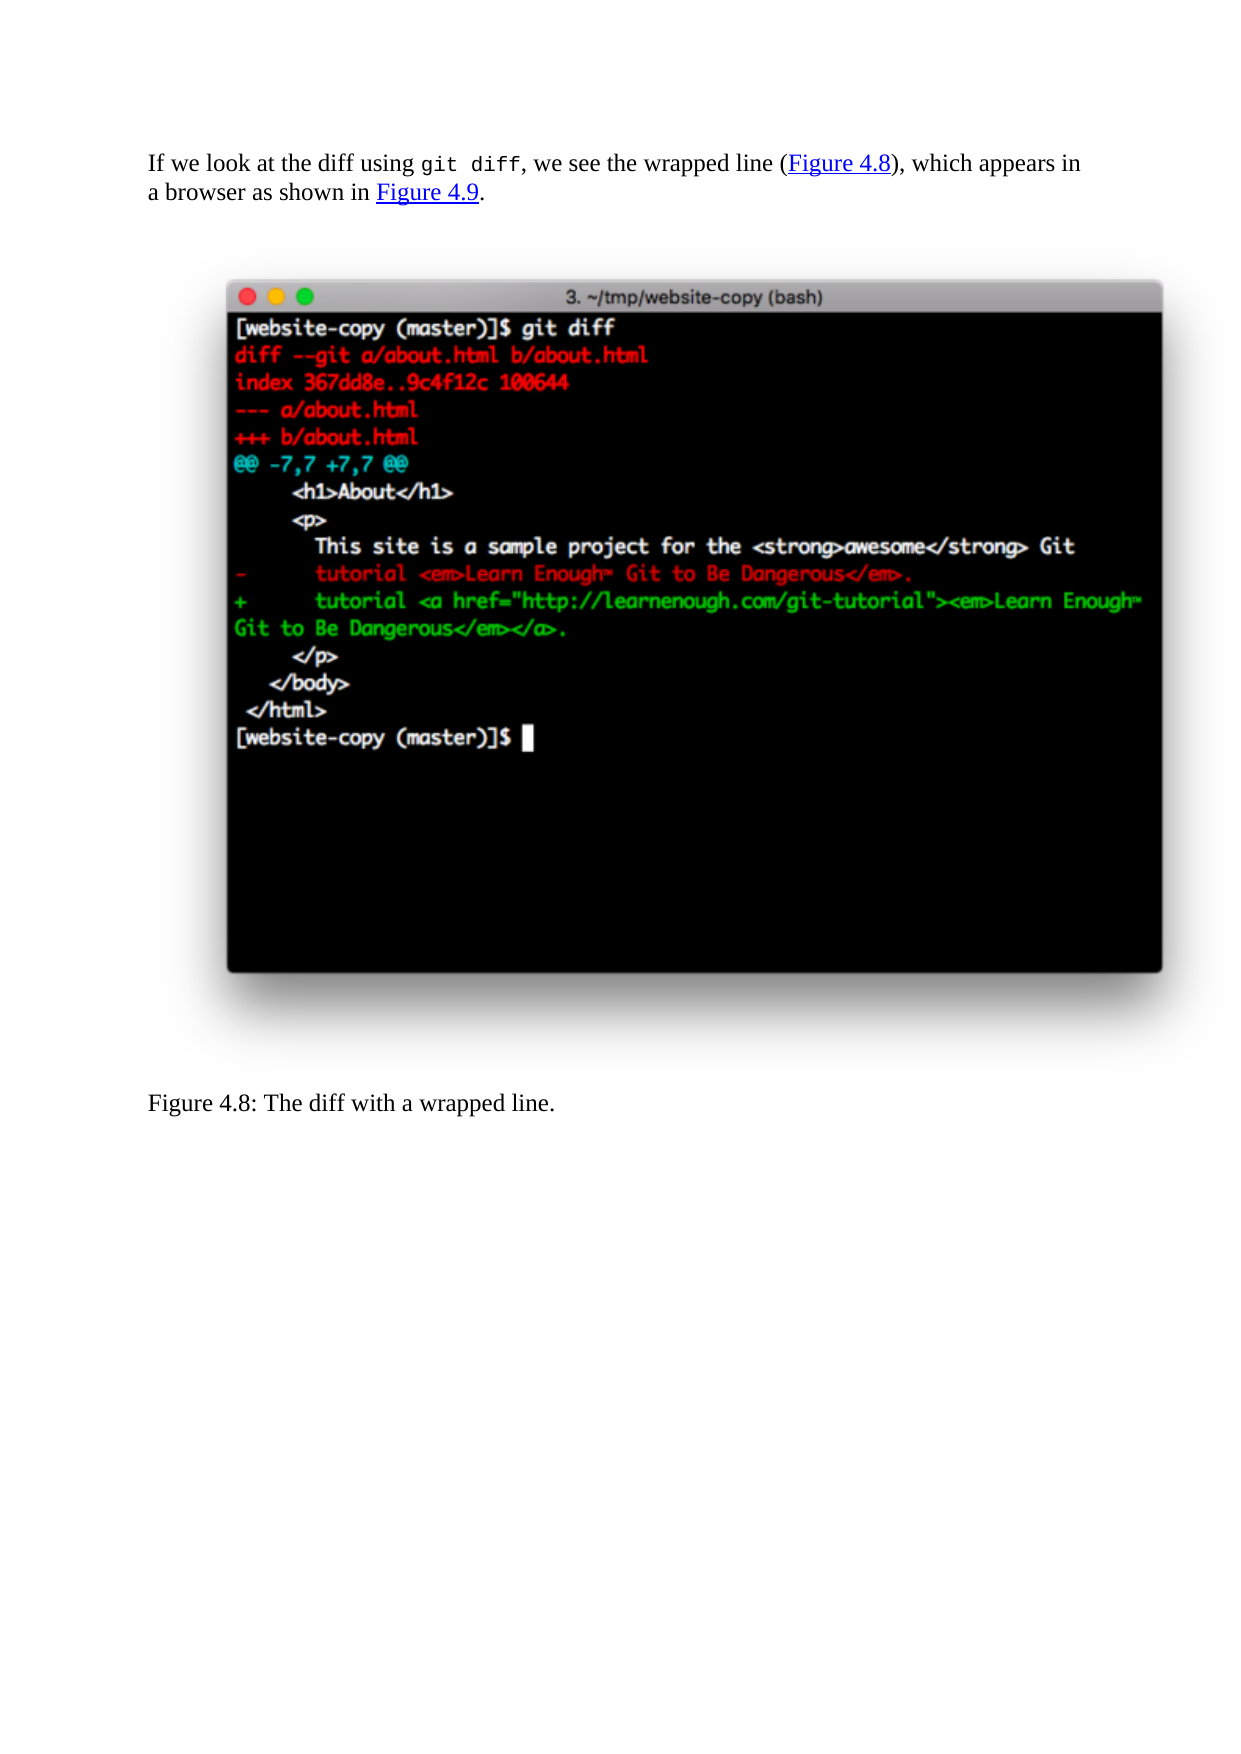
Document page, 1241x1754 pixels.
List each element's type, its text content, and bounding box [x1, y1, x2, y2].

text Figure 4.8: The diff with a wrapped line. [148, 1088, 1093, 1117]
text If we look at the diff using git diff, we see the wrapped line (Figure 4.8), which appears in a browser as shown in Figure 4.9. [148, 148, 1093, 206]
picture [147, 235, 1241, 1088]
